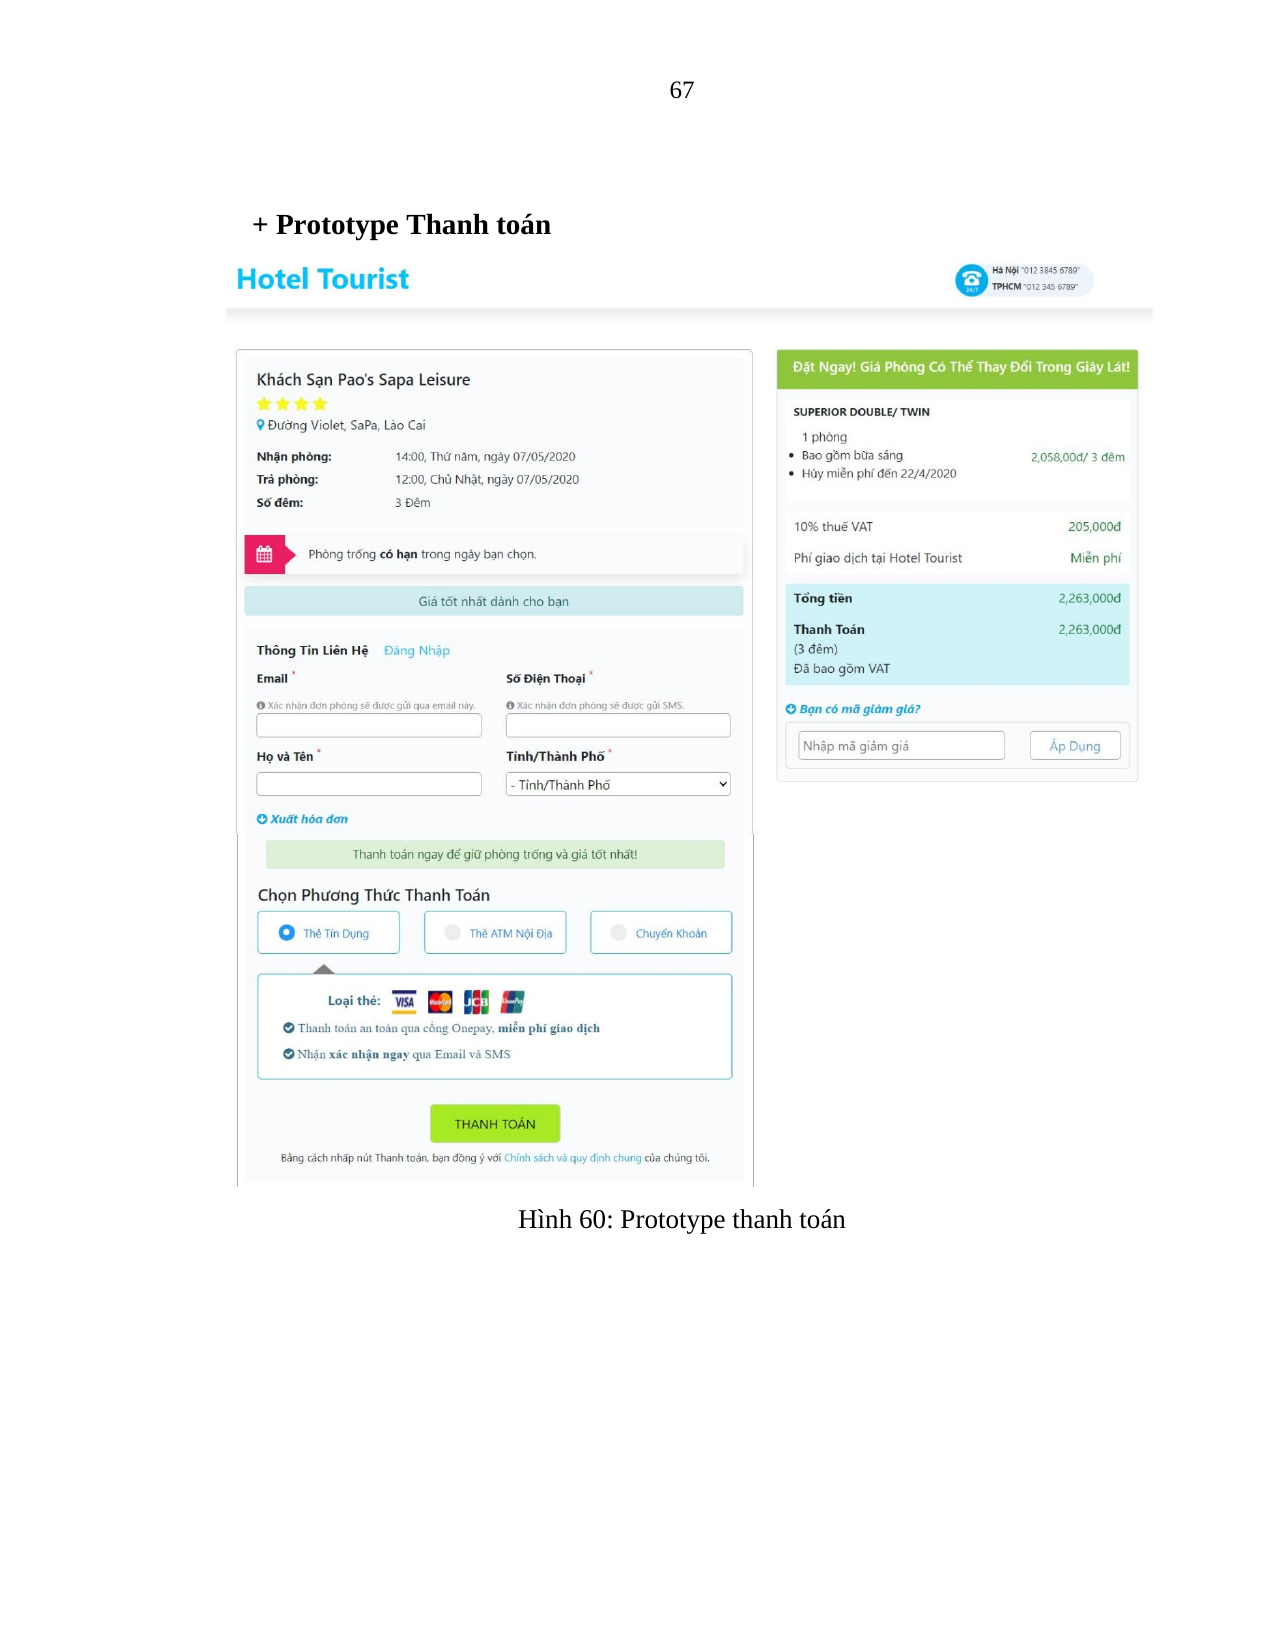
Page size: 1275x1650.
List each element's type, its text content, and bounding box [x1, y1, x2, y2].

picture [206, 257, 1157, 1187]
text + Prototype Thanh toán [252, 207, 1157, 240]
text Hình 60: Prototype thanh toán [207, 1203, 1157, 1234]
